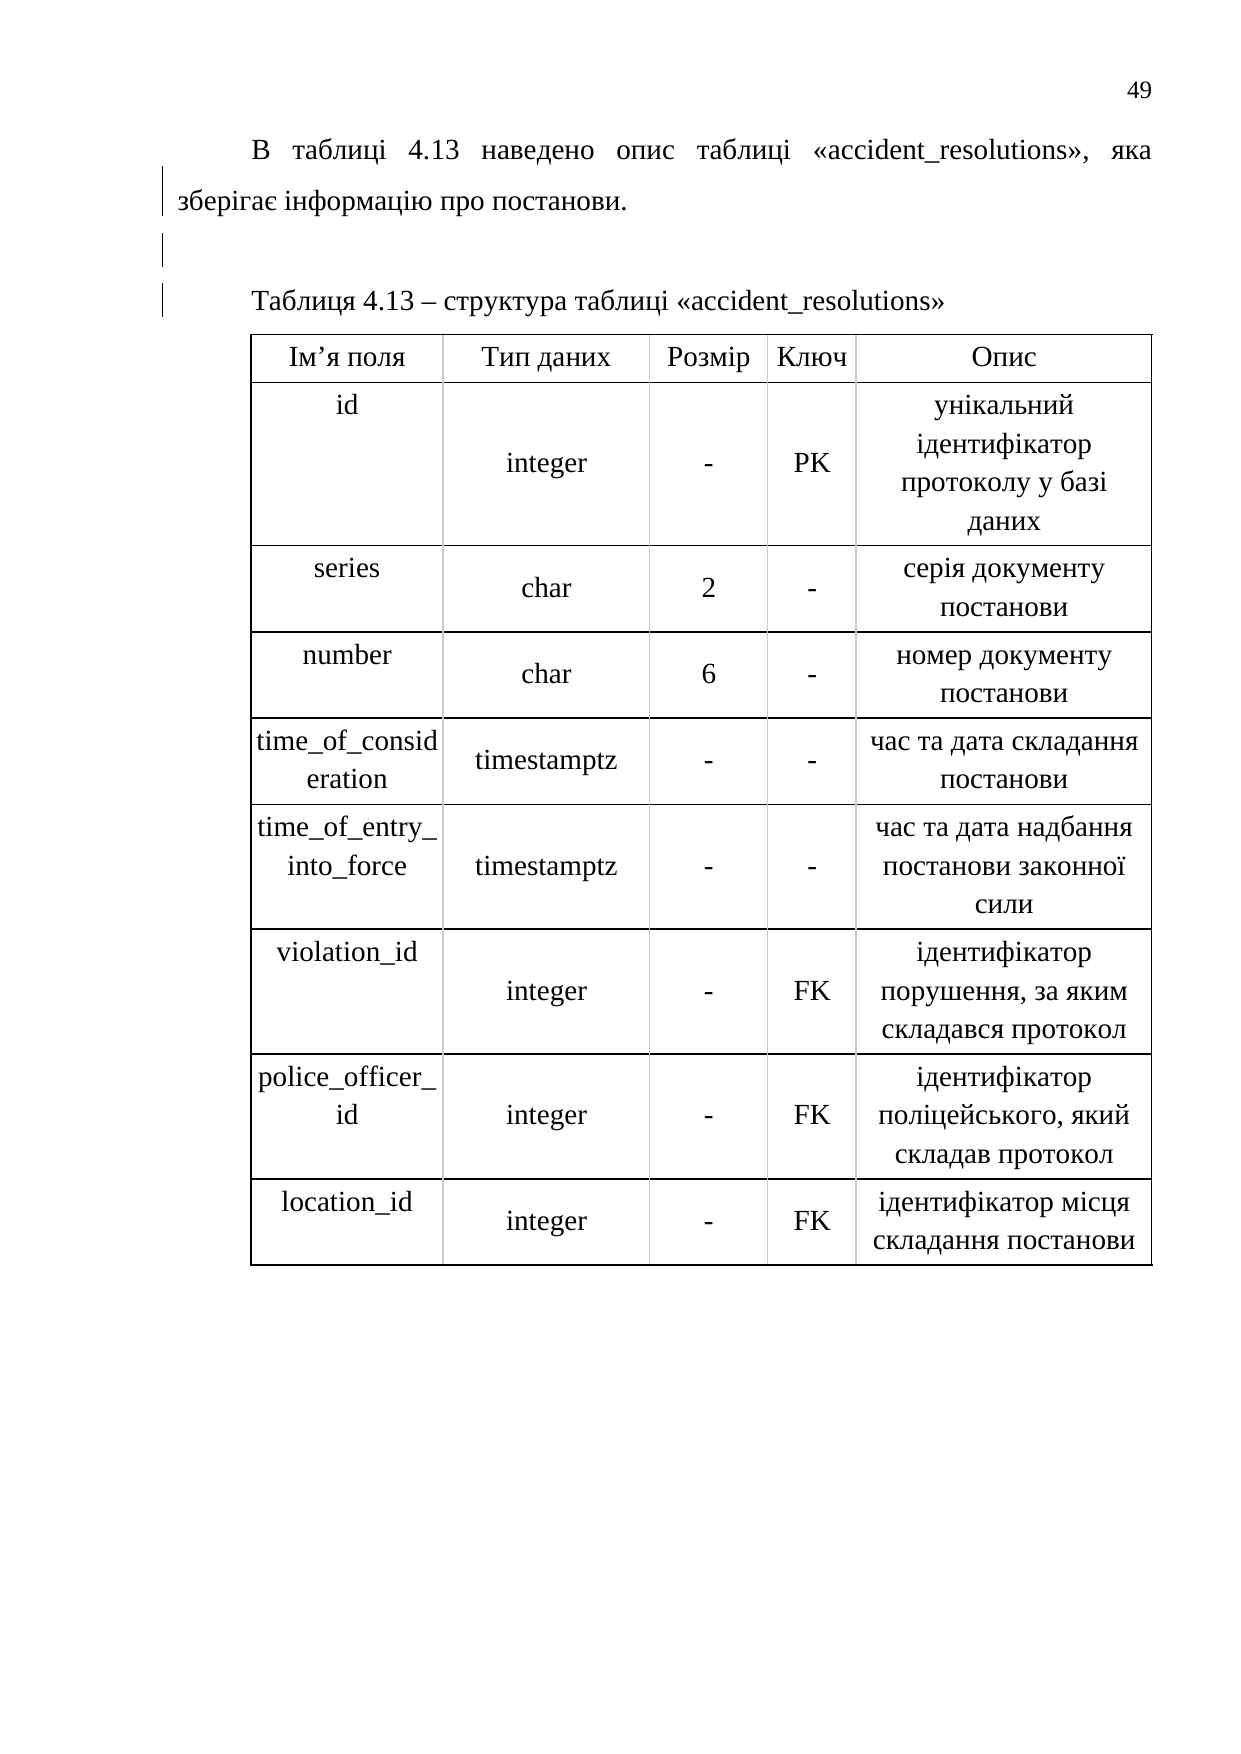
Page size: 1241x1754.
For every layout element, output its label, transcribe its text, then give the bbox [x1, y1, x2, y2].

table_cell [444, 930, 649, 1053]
text Таблиця 4.13 – структура таблиці «accident_resolutions» [177, 283, 1152, 317]
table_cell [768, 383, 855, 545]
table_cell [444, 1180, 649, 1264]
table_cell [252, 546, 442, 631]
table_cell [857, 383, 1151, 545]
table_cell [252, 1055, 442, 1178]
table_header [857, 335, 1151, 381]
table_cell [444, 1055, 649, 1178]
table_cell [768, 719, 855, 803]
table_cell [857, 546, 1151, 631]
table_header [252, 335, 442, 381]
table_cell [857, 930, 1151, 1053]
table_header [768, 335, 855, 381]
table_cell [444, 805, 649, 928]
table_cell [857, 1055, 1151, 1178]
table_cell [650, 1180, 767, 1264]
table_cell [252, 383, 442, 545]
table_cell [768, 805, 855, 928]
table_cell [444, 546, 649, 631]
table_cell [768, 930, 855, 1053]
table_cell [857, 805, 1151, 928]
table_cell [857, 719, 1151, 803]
text В таблиці 4.13 наведено опис таблиці «accident_resolutions», яка зберігає інформацію про постанови. [177, 132, 1152, 216]
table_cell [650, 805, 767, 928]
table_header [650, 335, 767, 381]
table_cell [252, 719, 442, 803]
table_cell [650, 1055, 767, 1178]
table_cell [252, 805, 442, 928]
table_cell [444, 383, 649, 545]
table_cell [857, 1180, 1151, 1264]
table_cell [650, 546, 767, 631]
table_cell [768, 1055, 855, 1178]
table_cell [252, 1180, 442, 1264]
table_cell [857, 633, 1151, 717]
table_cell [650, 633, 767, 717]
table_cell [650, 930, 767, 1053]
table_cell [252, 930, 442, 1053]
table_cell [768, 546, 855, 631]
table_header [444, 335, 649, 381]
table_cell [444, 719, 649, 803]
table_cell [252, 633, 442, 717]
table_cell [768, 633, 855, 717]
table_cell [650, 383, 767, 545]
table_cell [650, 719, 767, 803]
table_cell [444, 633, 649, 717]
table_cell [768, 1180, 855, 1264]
